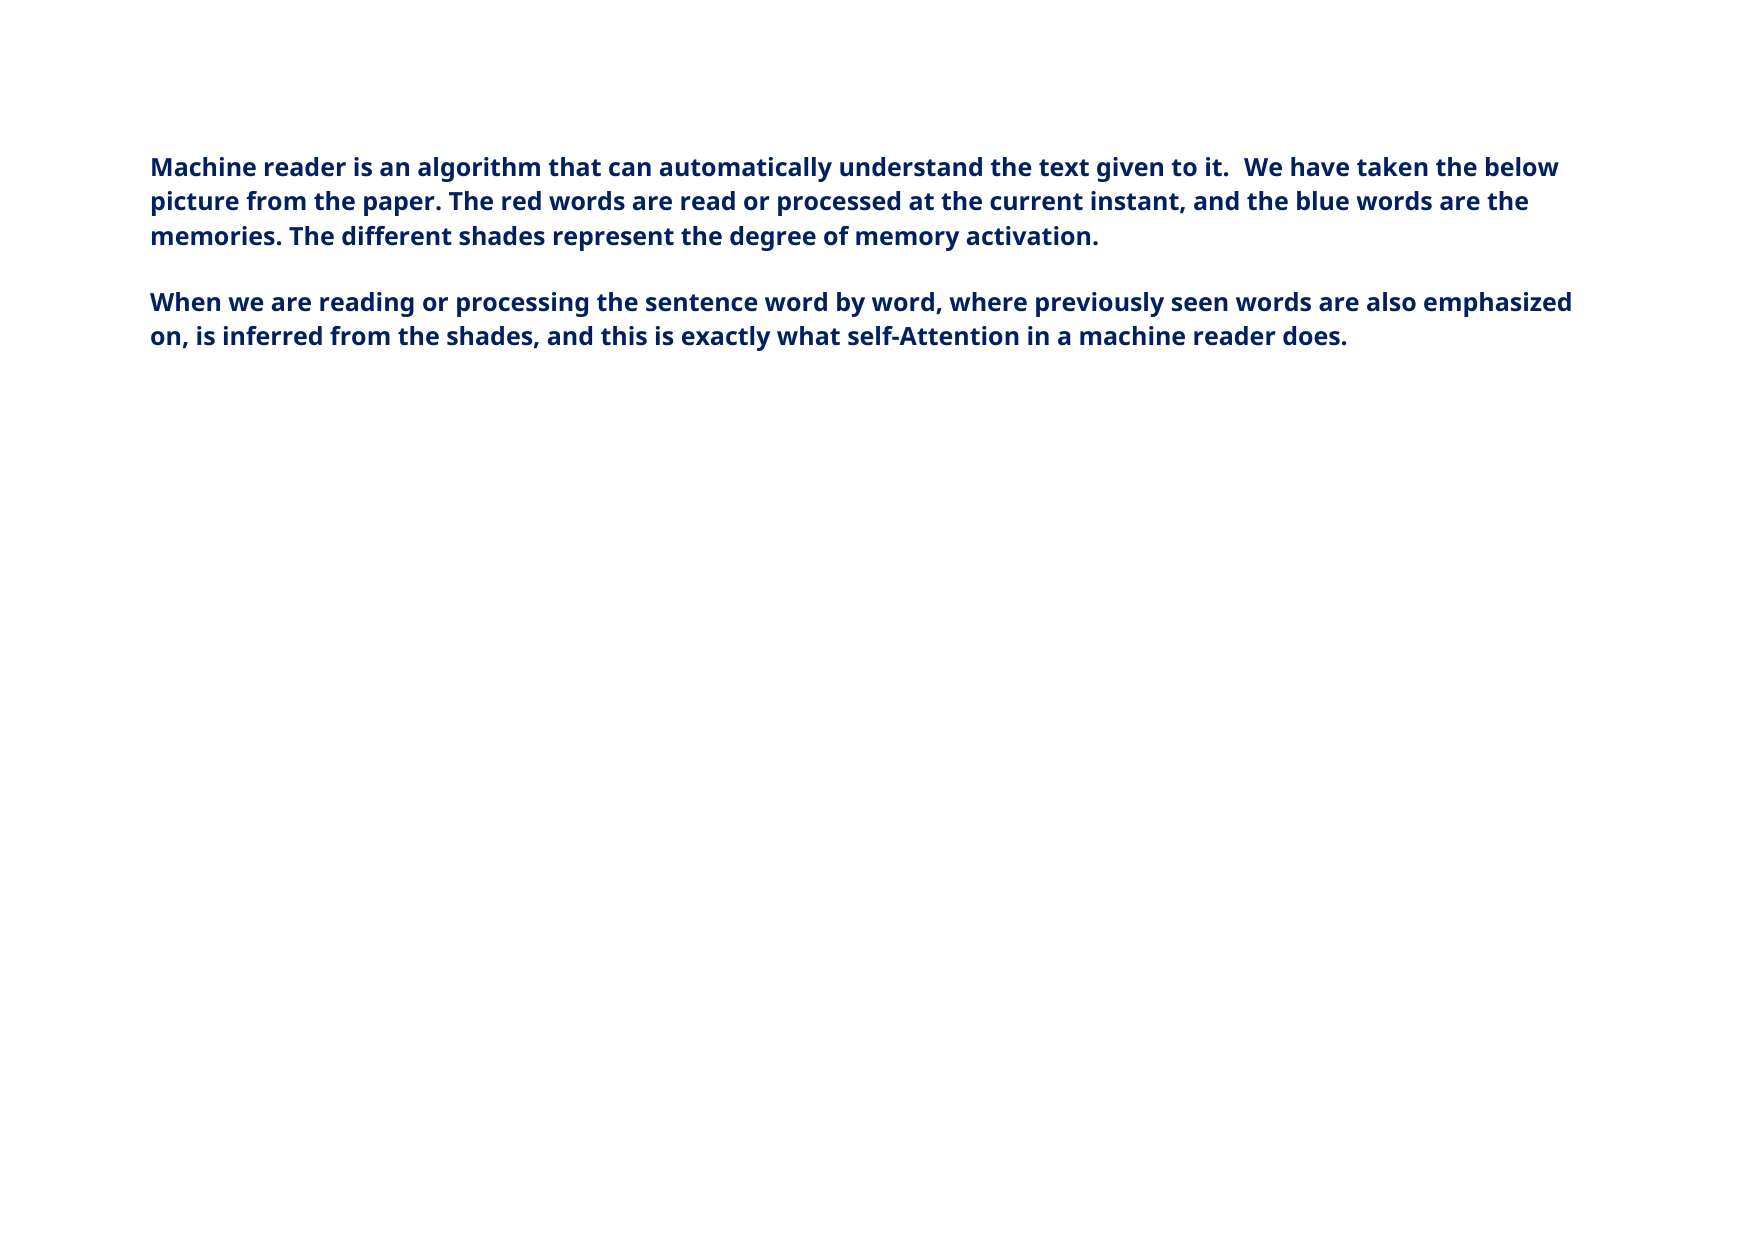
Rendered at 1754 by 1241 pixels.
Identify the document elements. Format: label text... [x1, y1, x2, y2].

text Machine reader is an algorithm that can automatically understand the text given to it. We have taken the below picture from the paper. The red words are read or processed at the current instant, and the blue words are the memories. The different shades represent the degree of memory activation. [1100, 150, 1604, 252]
text When we are reading or processing the sentence word by word, where previously seen words are also emphasized on, is inferred from the shades, and this is exactly what self-Attention in a machine reader does. [1349, 285, 1604, 353]
